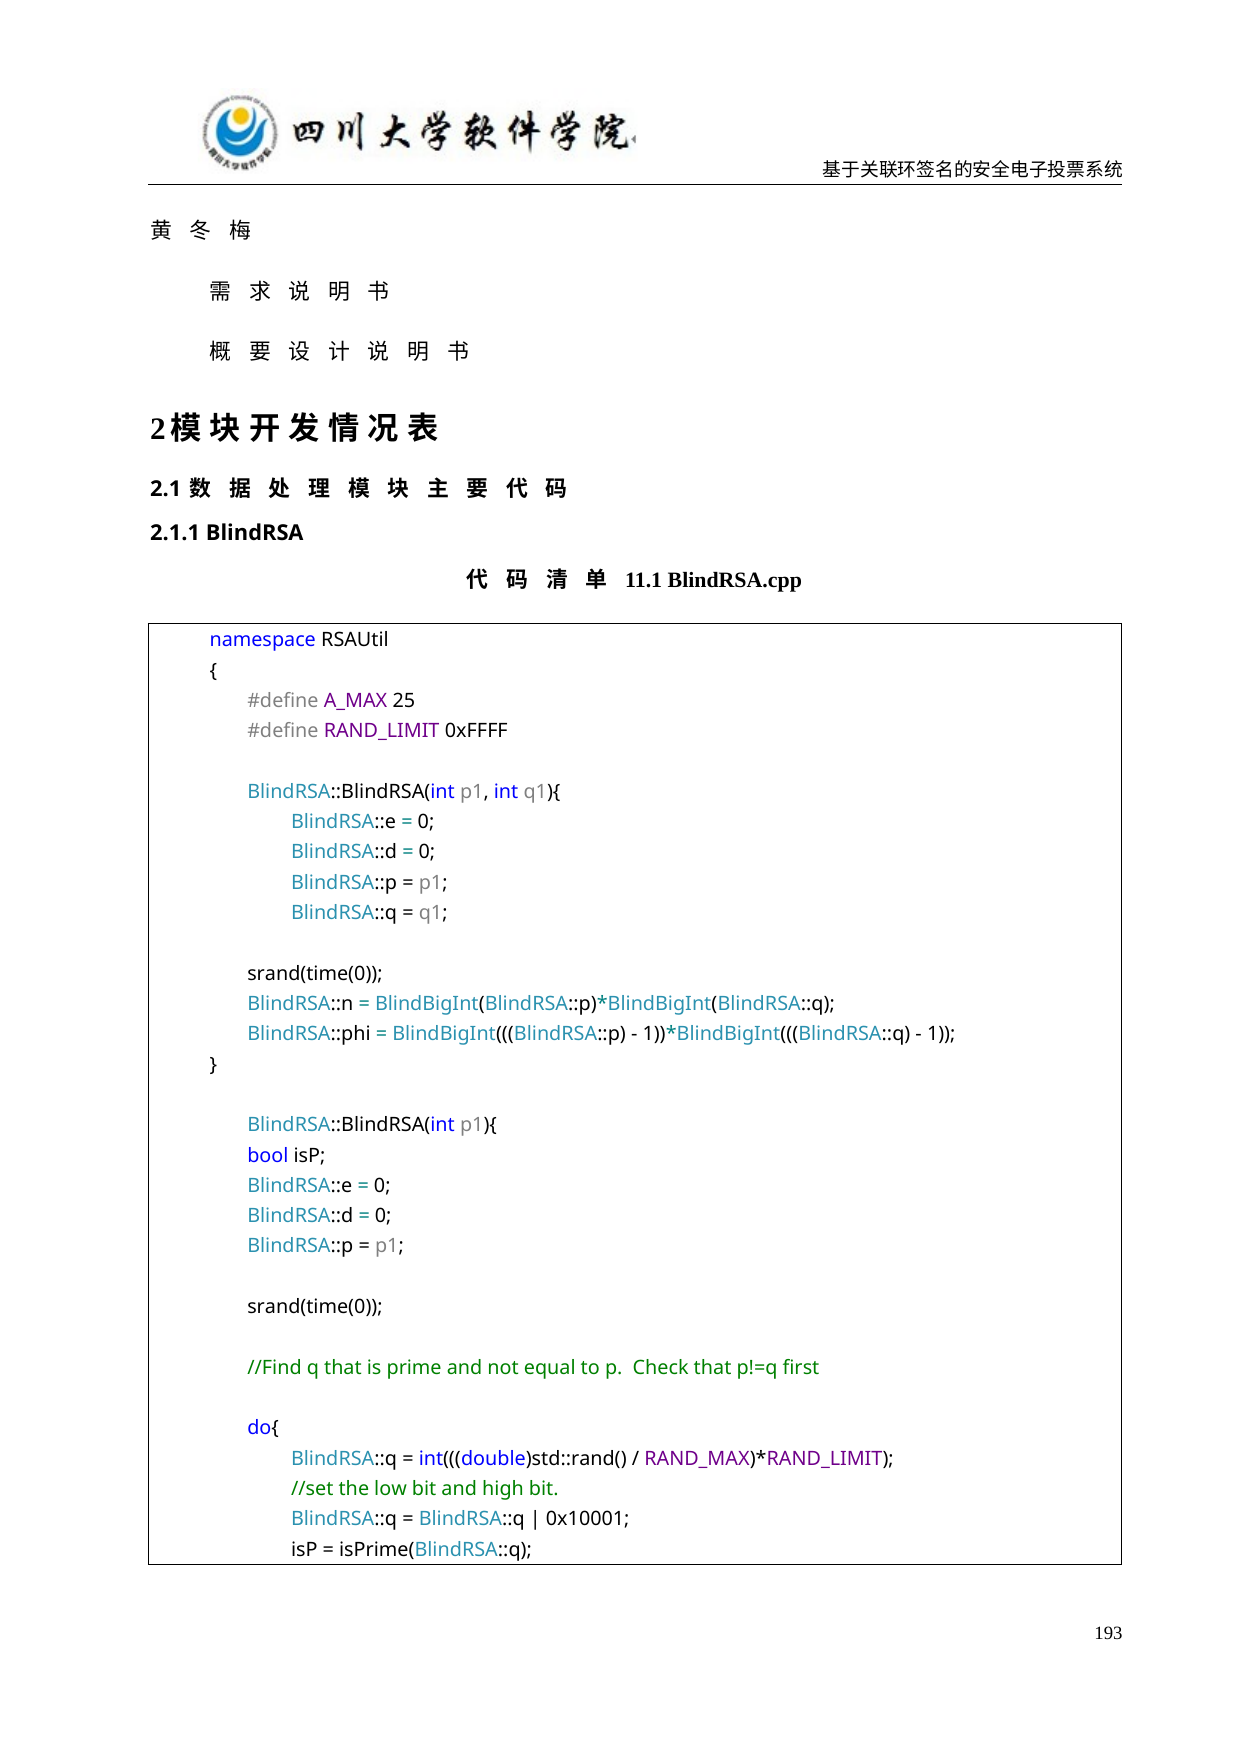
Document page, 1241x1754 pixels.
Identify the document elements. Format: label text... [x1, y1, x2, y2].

text 代码清单11.1 BlindRSA.cpp [150, 547, 1120, 608]
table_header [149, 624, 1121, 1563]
text 概要设计说明书 [150, 320, 1120, 380]
picture [197, 88, 639, 177]
text 2.1 数据处理模块主要代码 [150, 456, 1120, 517]
text 需求说明书 [150, 259, 1120, 320]
text 《软件文档写作教程》电子工业出版社 主编：马平、黄冬梅 [150, 198, 1120, 259]
subtitle 2模块开发情况表 [150, 396, 1120, 456]
text 2.1.1 BlindRSA [150, 517, 1120, 547]
